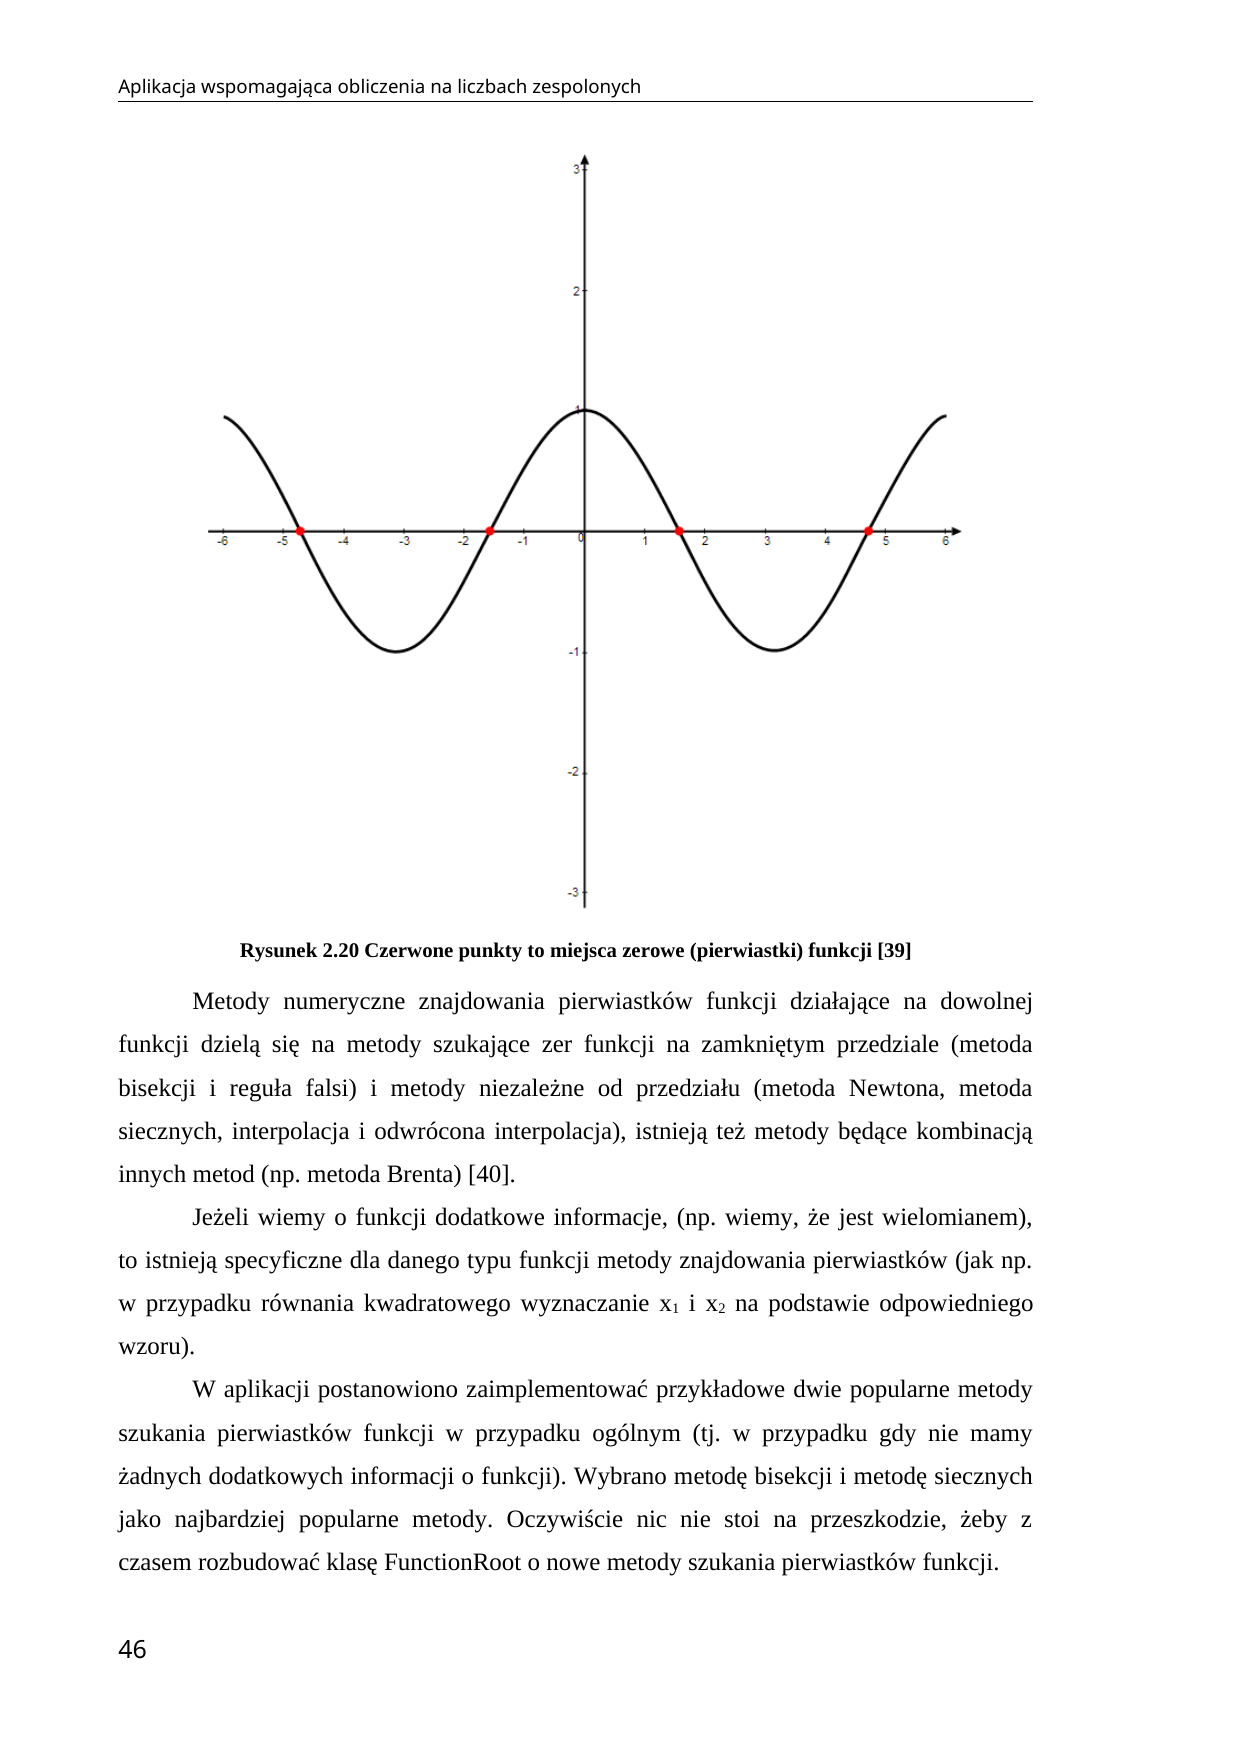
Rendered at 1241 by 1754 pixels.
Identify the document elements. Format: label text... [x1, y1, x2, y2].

picture [206, 147, 967, 911]
text W aplikacji postanowiono zaimplementować przykładowe dwie popularne metody szukania pierwiastków funkcji w przypadku ogólnym (tj. w przypadku gdy nie mamy żadnych dodatkowych informacji o funkcji). Wybrano metodę bisekcji i metodę siecznych jako najbardziej popularne metody. Oczywiście nic nie stoi na przeszkodzie, żeby z czasem rozbudować klasę FunctionRoot o nowe metody szukania pierwiastków funkcji. [118, 1374, 1033, 1576]
text Jeżeli wiemy o funkcji dodatkowe informacje, (np. wiemy, że jest wielomianem), to istnieją specyficzne dla danego typu funkcji metody znajdowania pierwiastków (jak np. w przypadku równania kwadratowego wyznaczanie x1 i x2 na podstawie odpowiedniego wzoru). [118, 1202, 1033, 1360]
text Metody numeryczne znajdowania pierwiastków funkcji działające na dowolnej funkcji dzielą się na metody szukające zer funkcji na zamkniętym przedziale (metoda bisekcji i reguła falsi) i metody niezależne od przedziału (metoda Newtona, metoda siecznych, interpolacja i odwrócona interpolacja), istnieją też metody będące kombinacją innych metod (np. metoda Brenta) [40]. [118, 986, 1033, 1188]
